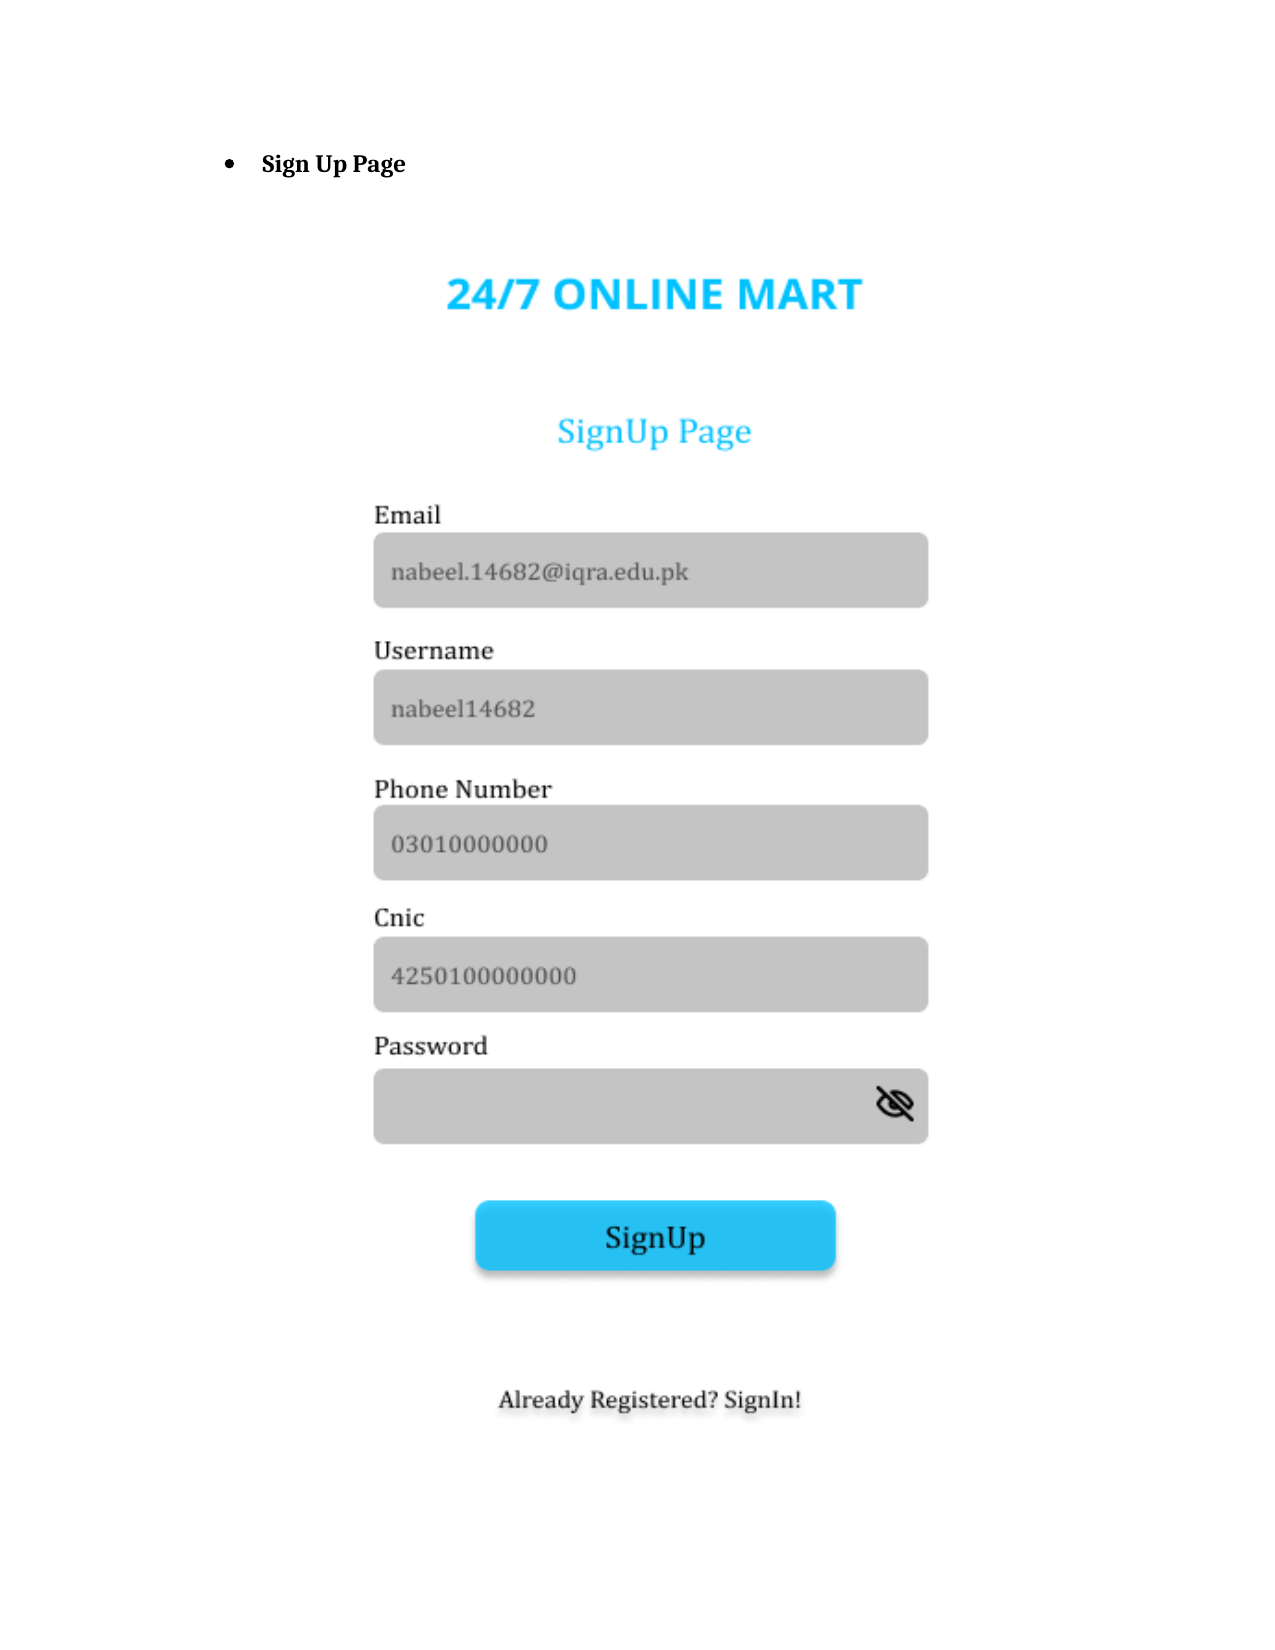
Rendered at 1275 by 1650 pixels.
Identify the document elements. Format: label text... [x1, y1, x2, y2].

list Sign Up Page [225, 150, 1125, 179]
picture [276, 197, 1036, 1482]
